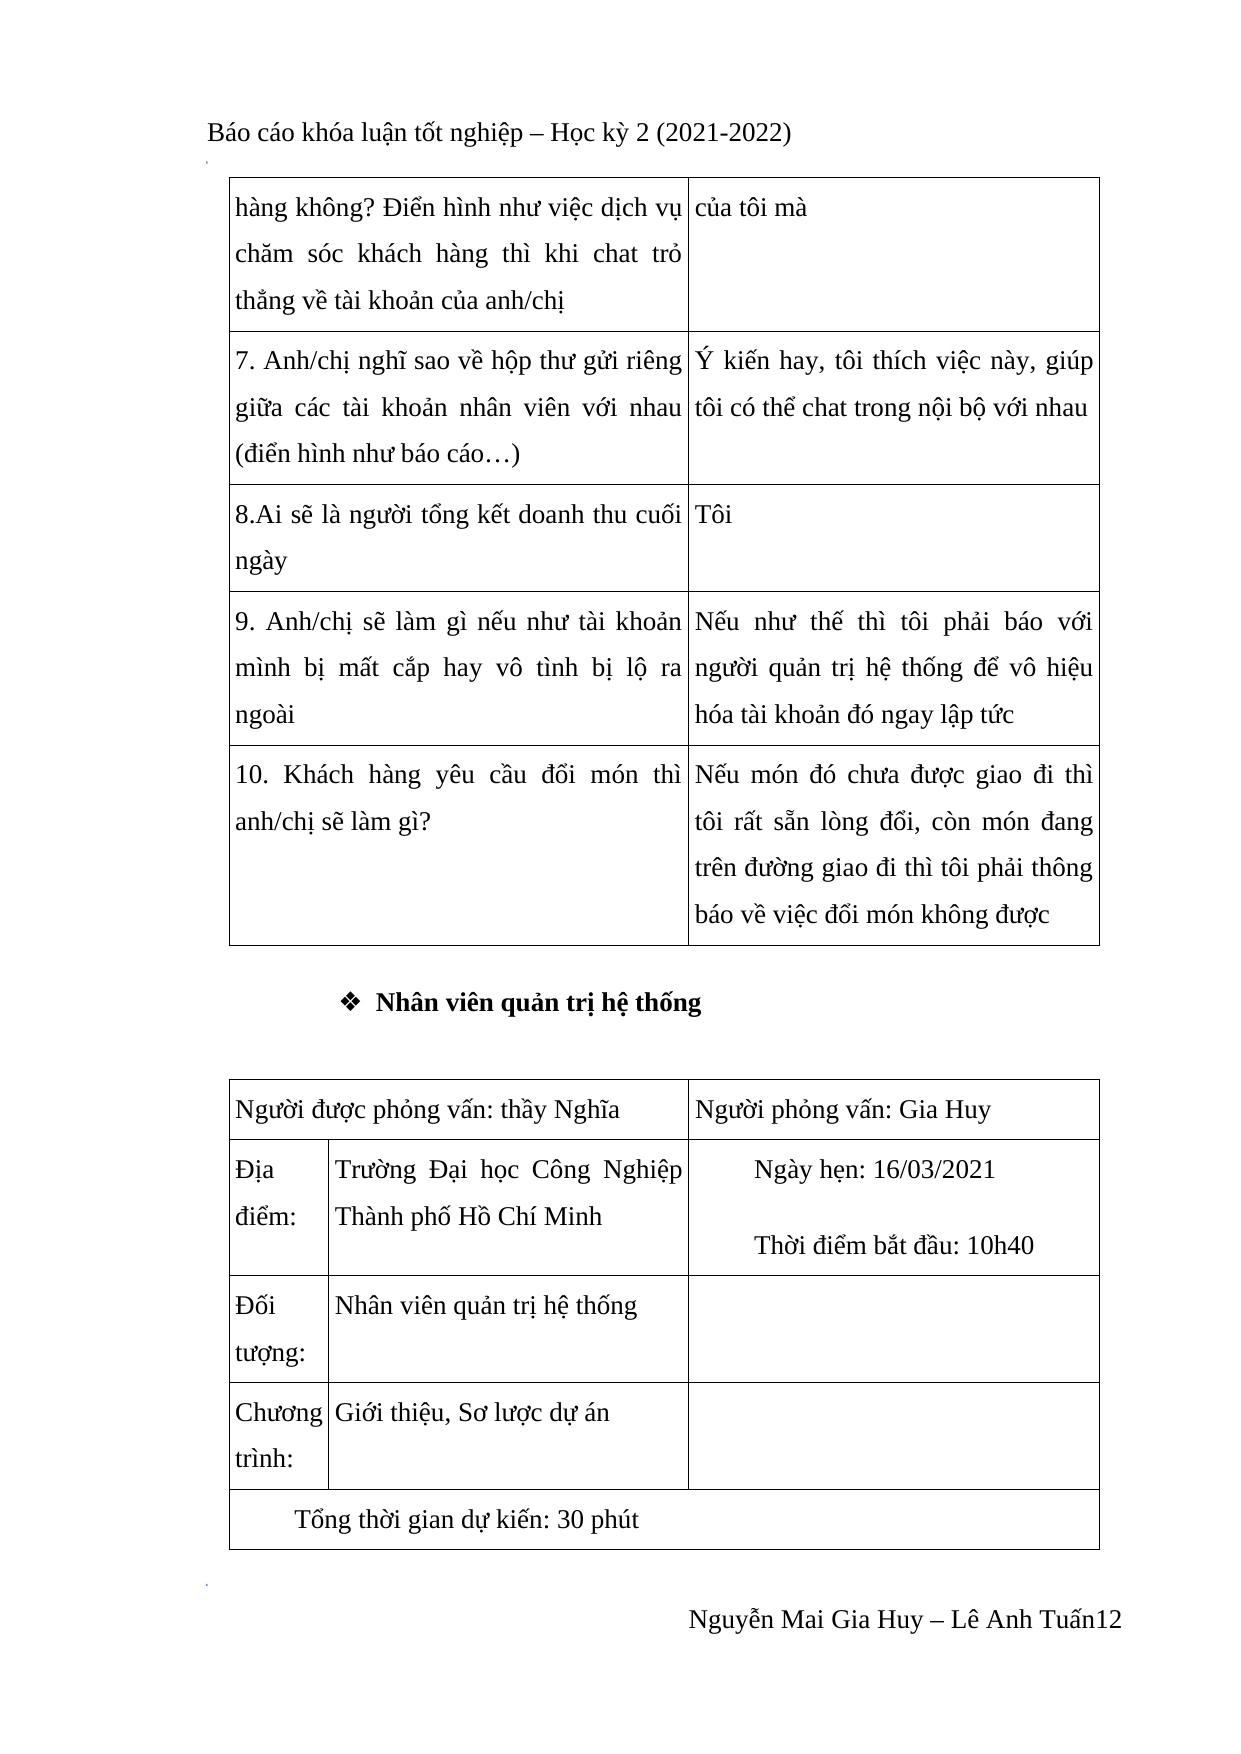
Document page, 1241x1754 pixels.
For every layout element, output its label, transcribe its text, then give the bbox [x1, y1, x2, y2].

table_cell Tôi [689, 485, 1099, 591]
table_cell Đối tượng: [230, 1276, 328, 1382]
table_cell Chương trình: [230, 1383, 328, 1489]
table_cell [689, 1383, 1099, 1489]
table_cell Giới thiệu, Sơ lược dự án [329, 1383, 688, 1489]
table_cell Ngày hẹn: 16/03/2021 Thời điểm bắt đầu: 10h40 [689, 1140, 1099, 1275]
table_cell 9. Anh/chị sẽ làm gì nếu như tài khoản mình bị mất cắp hay vô tình bị lộ ra ngoài [230, 592, 688, 745]
table_cell 8.Ai sẽ là người tổng kết doanh thu cuối ngày [230, 485, 688, 591]
table_cell 7. Anh/chị nghĩ sao về hộp thư gửi riêng giữa các tài khoản nhân viên với nhau (điển hình như báo cáo…) [230, 332, 688, 484]
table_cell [689, 178, 1099, 331]
table_header Người được phỏng vấn: thầy Nghĩa [230, 1080, 688, 1139]
table_cell [689, 1276, 1099, 1382]
table_header Người phỏng vấn: Gia Huy [689, 1080, 1099, 1139]
table_cell Tổng thời gian dự kiến: 30 phút [230, 1490, 1099, 1549]
table_cell Nếu món đó chưa được giao đi thì tôi rất sẵn lòng đổi, còn món đang trên đường giao đi thì tôi phải thông báo về việc đổi món không được [689, 746, 1099, 945]
table_cell Ý kiến hay, tôi thích việc này, giúp tôi có thể chat trong nội bộ với nhau [689, 332, 1099, 484]
table_cell Trường Đại học Công Nghiệp Thành phố Hồ Chí Minh [329, 1140, 688, 1275]
table_cell Nếu như thế thì tôi phải báo với người quản trị hệ thống để vô hiệu hóa tài khoản đó ngay lập tức [689, 592, 1099, 745]
table_cell 10. Khách hàng yêu cầu đổi món thì anh/chị sẽ làm gì? [230, 746, 688, 945]
table_cell Địa điểm: [230, 1140, 328, 1275]
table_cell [230, 178, 688, 331]
list Nhân viên quản trị hệ thống [338, 971, 1122, 1026]
table_cell Nhân viên quản trị hệ thống [329, 1276, 688, 1382]
